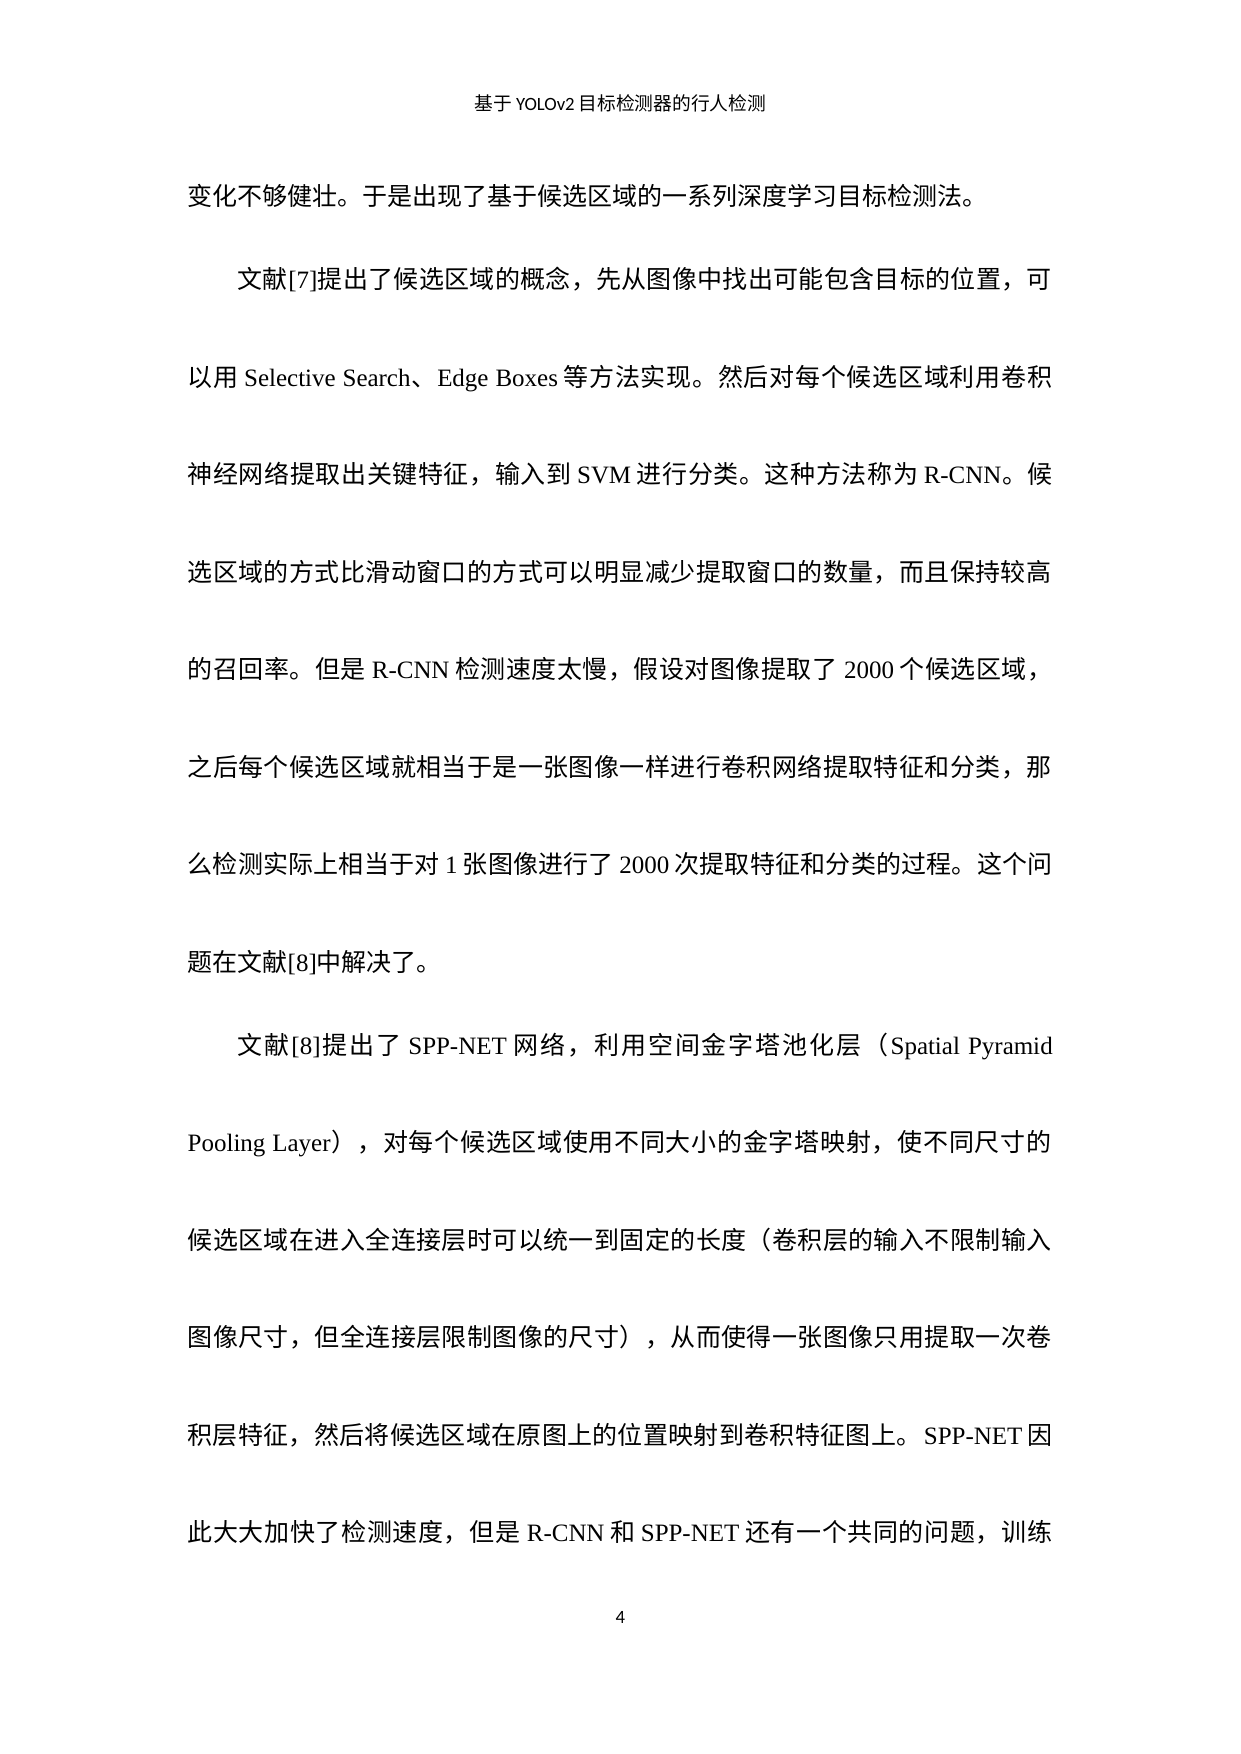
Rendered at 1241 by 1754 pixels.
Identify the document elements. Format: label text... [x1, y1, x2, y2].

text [187, 1011, 1053, 1563]
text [187, 162, 1053, 227]
text 文献[7]提出了候选区域的概念，先从图像中找出可能包含目标的位置，可以用Selective Search、Edge Boxes等方法实现。然后对每个候选区域利用卷积神经网络提取出关键特征，输入到SVM进行分类。这种方法称为R-CNN。候选区域的方式比滑动窗口的方式可以明显减少提取窗口的数量，而且保持较高的召回率。但是R-CNN检测速度太慢，假设对图像提取了2000个候选区域，之后每个候选区域就相当于是一张图像一样进行卷积网络提取特征和分类，那么检测实际上相当于对1张图像进行了2000次提取特征和分类的过程。这个问题在文献[8]中解决了。 [187, 245, 1053, 993]
